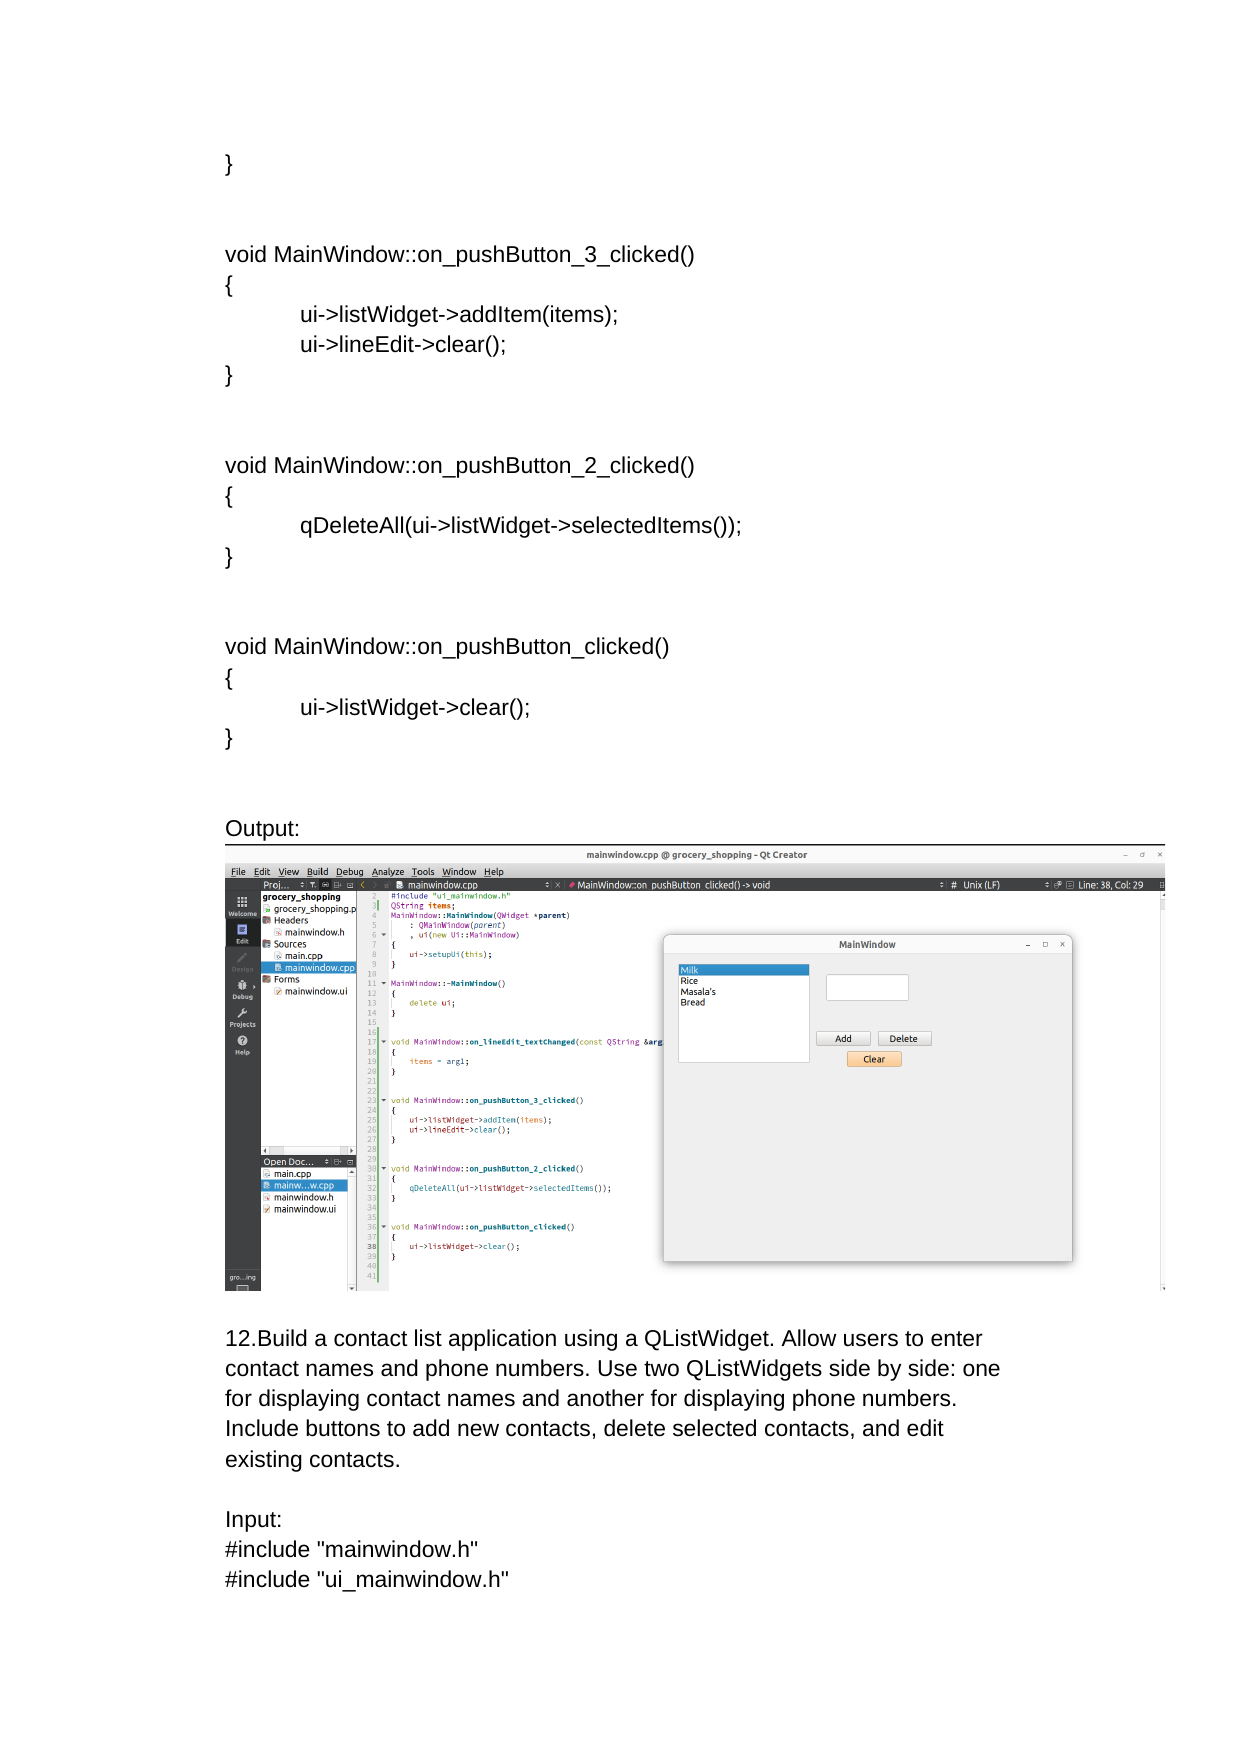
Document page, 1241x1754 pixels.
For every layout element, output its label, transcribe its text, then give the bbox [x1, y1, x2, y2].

text #include "mainwindow.h" [225, 1536, 1090, 1562]
picture [225, 844, 1166, 1291]
text { [225, 663, 1090, 690]
text Output: [225, 814, 1090, 841]
text Input: [225, 1506, 1090, 1532]
text { [225, 271, 1090, 297]
text qDeleteAll(ui->listWidget->selectedItems()); [225, 512, 1090, 539]
text #include "ui_mainwindow.h" [225, 1566, 1090, 1593]
text contact names and phone numbers. Use two QListWidgets side by side: one [225, 1355, 1090, 1381]
text Include buttons to add new contacts, delete selected contacts, and edit [225, 1415, 1090, 1442]
text existing contacts. [225, 1446, 1090, 1472]
text 12.Build a contact list application using a QListWidget. Allow users to enter [225, 1325, 1090, 1351]
text } [225, 150, 1090, 176]
text for displaying contact names and another for displaying phone numbers. [225, 1385, 1090, 1411]
text } [225, 724, 1090, 750]
text { [225, 482, 1090, 509]
text } [225, 543, 1090, 569]
text ui->listWidget->clear(); [225, 694, 1090, 720]
text void MainWindow::on_pushButton_2_clicked() [225, 452, 1090, 478]
text void MainWindow::on_pushButton_3_clicked() [225, 241, 1090, 267]
text void MainWindow::on_pushButton_clicked() [225, 633, 1090, 660]
text ui->lineEdit->clear(); [225, 331, 1090, 358]
text } [225, 361, 1090, 388]
text ui->listWidget->addItem(items); [225, 301, 1090, 327]
